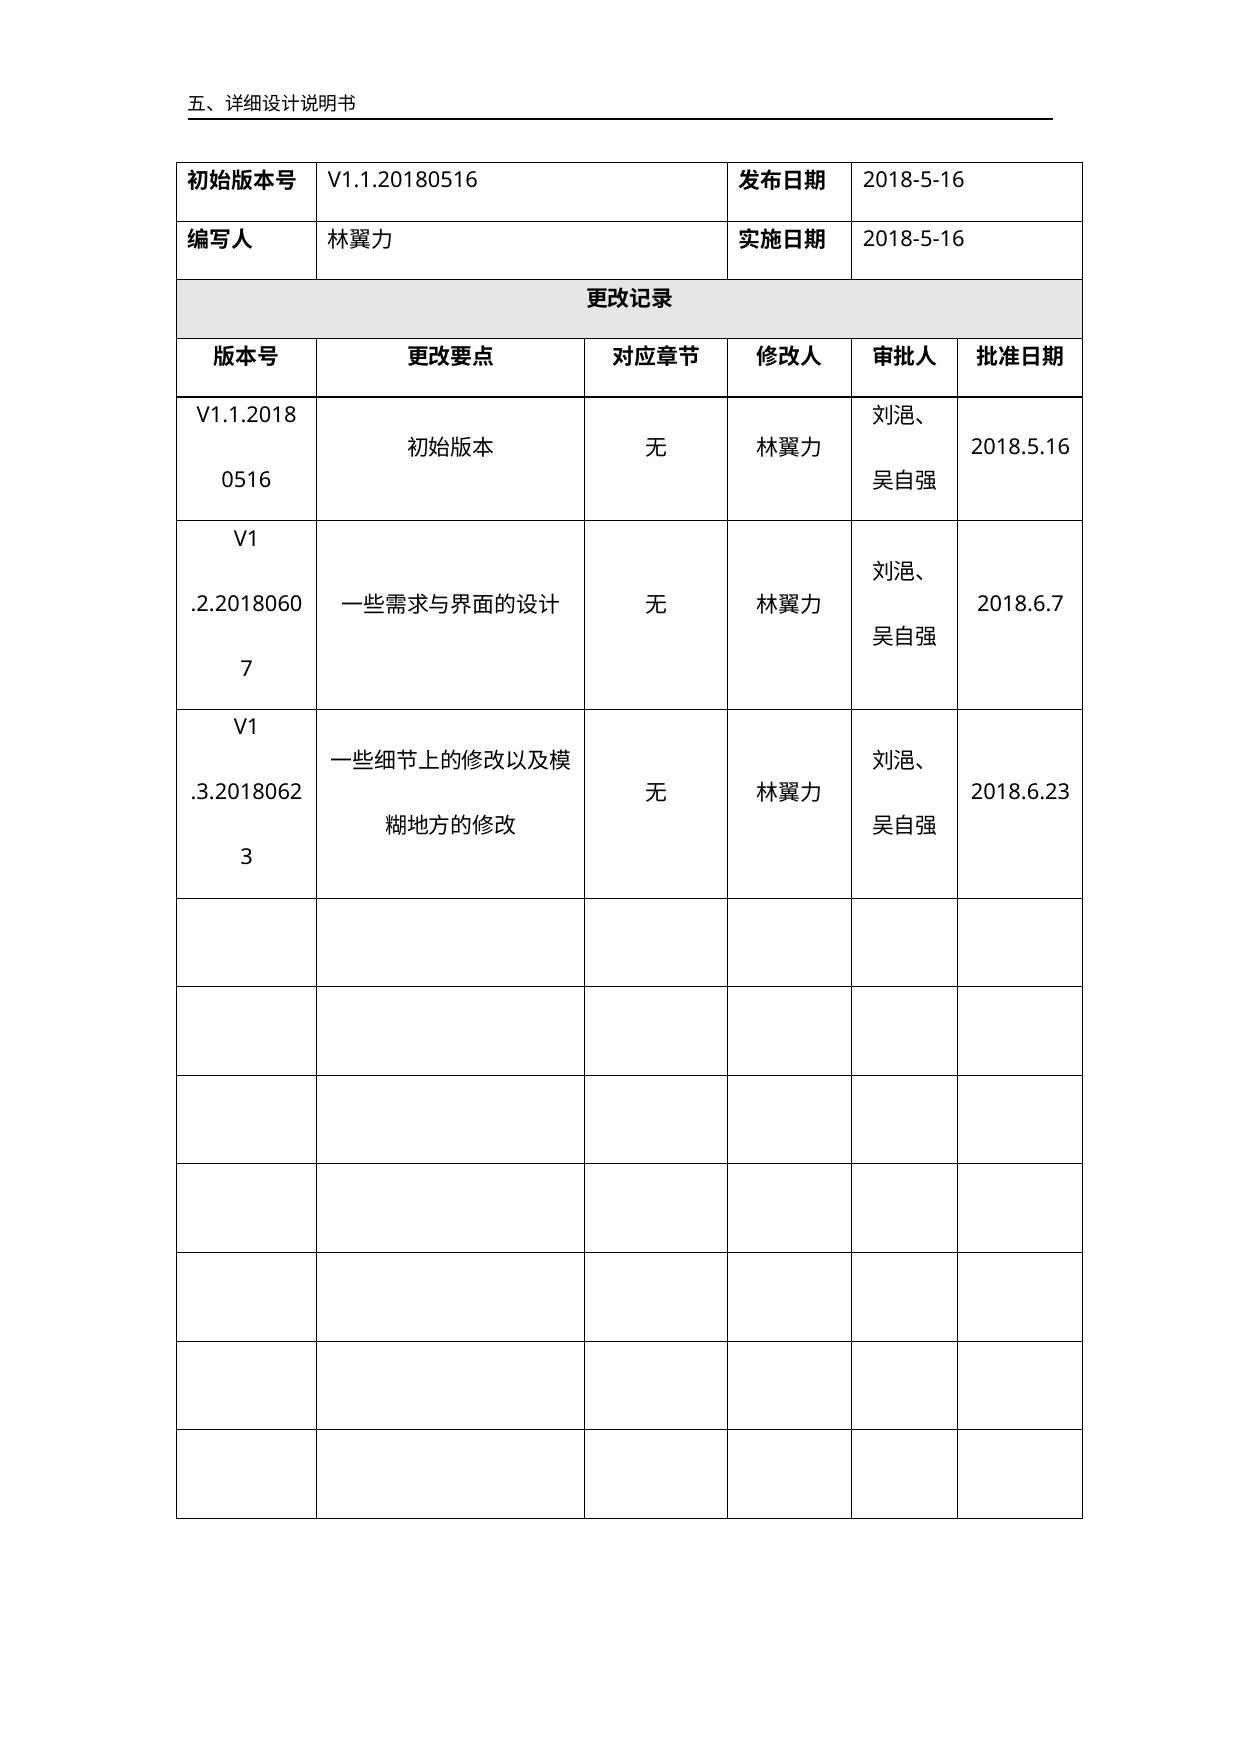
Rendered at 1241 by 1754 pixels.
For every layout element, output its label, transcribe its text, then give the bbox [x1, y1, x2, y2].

table_cell V1.1.20180516 [317, 163, 727, 221]
table_cell 无 [585, 521, 727, 709]
table_cell [585, 1342, 727, 1429]
table_cell [585, 1164, 727, 1252]
table_cell [728, 1076, 851, 1163]
table_cell 版本号 [177, 339, 316, 396]
table_cell [958, 899, 1082, 986]
table_cell 林翼力 [728, 710, 851, 897]
table_cell [585, 987, 727, 1075]
table_cell [585, 1430, 727, 1518]
table_cell [958, 1253, 1082, 1341]
table_cell V1.2.20180607 [177, 521, 316, 709]
table_cell [852, 1076, 957, 1163]
table_cell 2018-5-16 [852, 163, 1082, 221]
table_cell 林翼力 [317, 222, 727, 279]
table_cell [728, 987, 851, 1075]
table_cell [177, 1164, 316, 1252]
table_cell [177, 1253, 316, 1341]
table_cell 2018.6.23 [958, 710, 1082, 897]
table_cell 刘浥、吴自强 [852, 398, 957, 520]
table_cell [177, 899, 316, 986]
table_cell 2018.5.16 [958, 398, 1082, 520]
table_cell [317, 1342, 584, 1429]
table_cell 更改记录 [177, 280, 1082, 338]
table_cell [958, 1076, 1082, 1163]
table_cell [317, 1253, 584, 1341]
table_cell [958, 1164, 1082, 1252]
table_cell [585, 1253, 727, 1341]
table_cell [852, 987, 957, 1075]
table_cell [728, 1253, 851, 1341]
table_cell 初始版本号 [177, 163, 316, 221]
table_cell 更改要点 [317, 339, 584, 396]
table_cell [852, 1430, 957, 1518]
table_cell [852, 1253, 957, 1341]
table_cell [317, 899, 584, 986]
table_cell 林翼力 [728, 398, 851, 520]
table_cell [317, 1164, 584, 1252]
table_cell 编写人 [177, 222, 316, 279]
table_cell 发布日期 [728, 163, 851, 221]
table_cell 林翼力 [728, 521, 851, 709]
table_cell 2018-5-16 [852, 222, 1082, 279]
table_cell [958, 1430, 1082, 1518]
table_cell [177, 1342, 316, 1429]
table_cell [177, 1430, 316, 1518]
table_cell [728, 1430, 851, 1518]
table_cell 刘浥、吴自强 [852, 521, 957, 709]
table_cell [852, 899, 957, 986]
table_cell [958, 987, 1082, 1075]
table_cell 刘浥、吴自强 [852, 710, 957, 897]
table_cell 对应章节 [585, 339, 727, 396]
table_cell [177, 987, 316, 1075]
table_cell [728, 899, 851, 986]
table_cell [317, 1076, 584, 1163]
table_cell 修改人 [728, 339, 851, 396]
table_cell [728, 1342, 851, 1429]
table_cell V1.1.20180516 [177, 398, 316, 520]
table_cell 初始版本 [317, 398, 584, 520]
table_cell 2018.6.7 [958, 521, 1082, 709]
table_cell 一些需求与界面的设计 [317, 521, 584, 709]
table_cell 无 [585, 710, 727, 897]
table_cell 一些细节上的修改以及模糊地方的修改 [317, 710, 584, 897]
table_cell 实施日期 [728, 222, 851, 279]
table_cell [852, 1342, 957, 1429]
table_cell V1.3.20180623 [177, 710, 316, 897]
table_cell 无 [585, 398, 727, 520]
table_cell [958, 1342, 1082, 1429]
table_cell [317, 987, 584, 1075]
table_cell [177, 1076, 316, 1163]
table_cell [317, 1430, 584, 1518]
table_cell 审批人 [852, 339, 957, 396]
table_cell [728, 1164, 851, 1252]
table_cell [852, 1164, 957, 1252]
table_cell 批准日期 [958, 339, 1082, 396]
table_cell [585, 899, 727, 986]
table_cell [585, 1076, 727, 1163]
